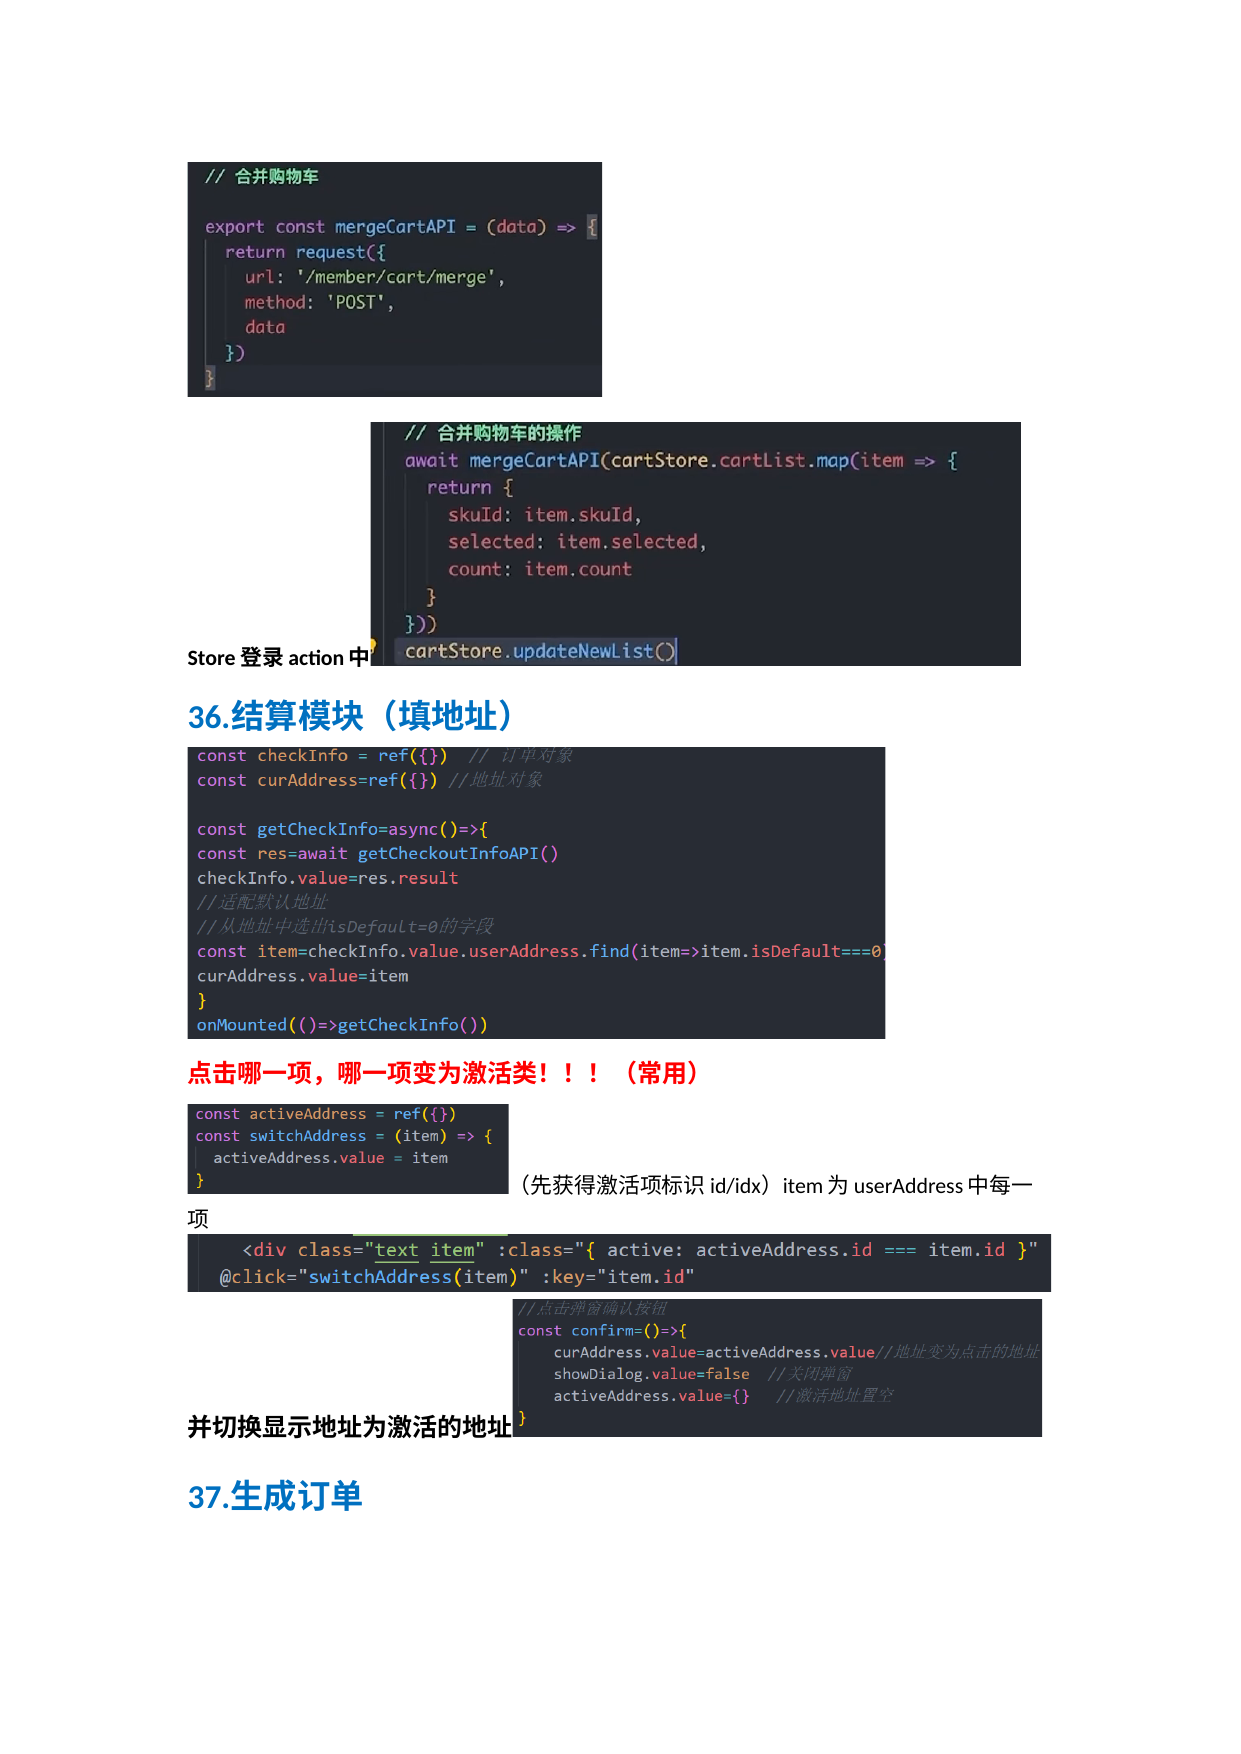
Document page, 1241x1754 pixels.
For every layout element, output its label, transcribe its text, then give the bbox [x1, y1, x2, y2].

picture [187, 162, 603, 397]
picture [370, 422, 1021, 666]
list 点击哪一项，哪一项变为激活类！！！（常用） [187, 1039, 1053, 1104]
picture [187, 1104, 509, 1194]
picture [512, 1299, 1043, 1437]
picture [187, 1234, 1052, 1292]
list 结算模块（填地址） [187, 682, 1053, 747]
list 37.生成订单 [187, 1462, 1053, 1527]
picture [187, 747, 886, 1039]
